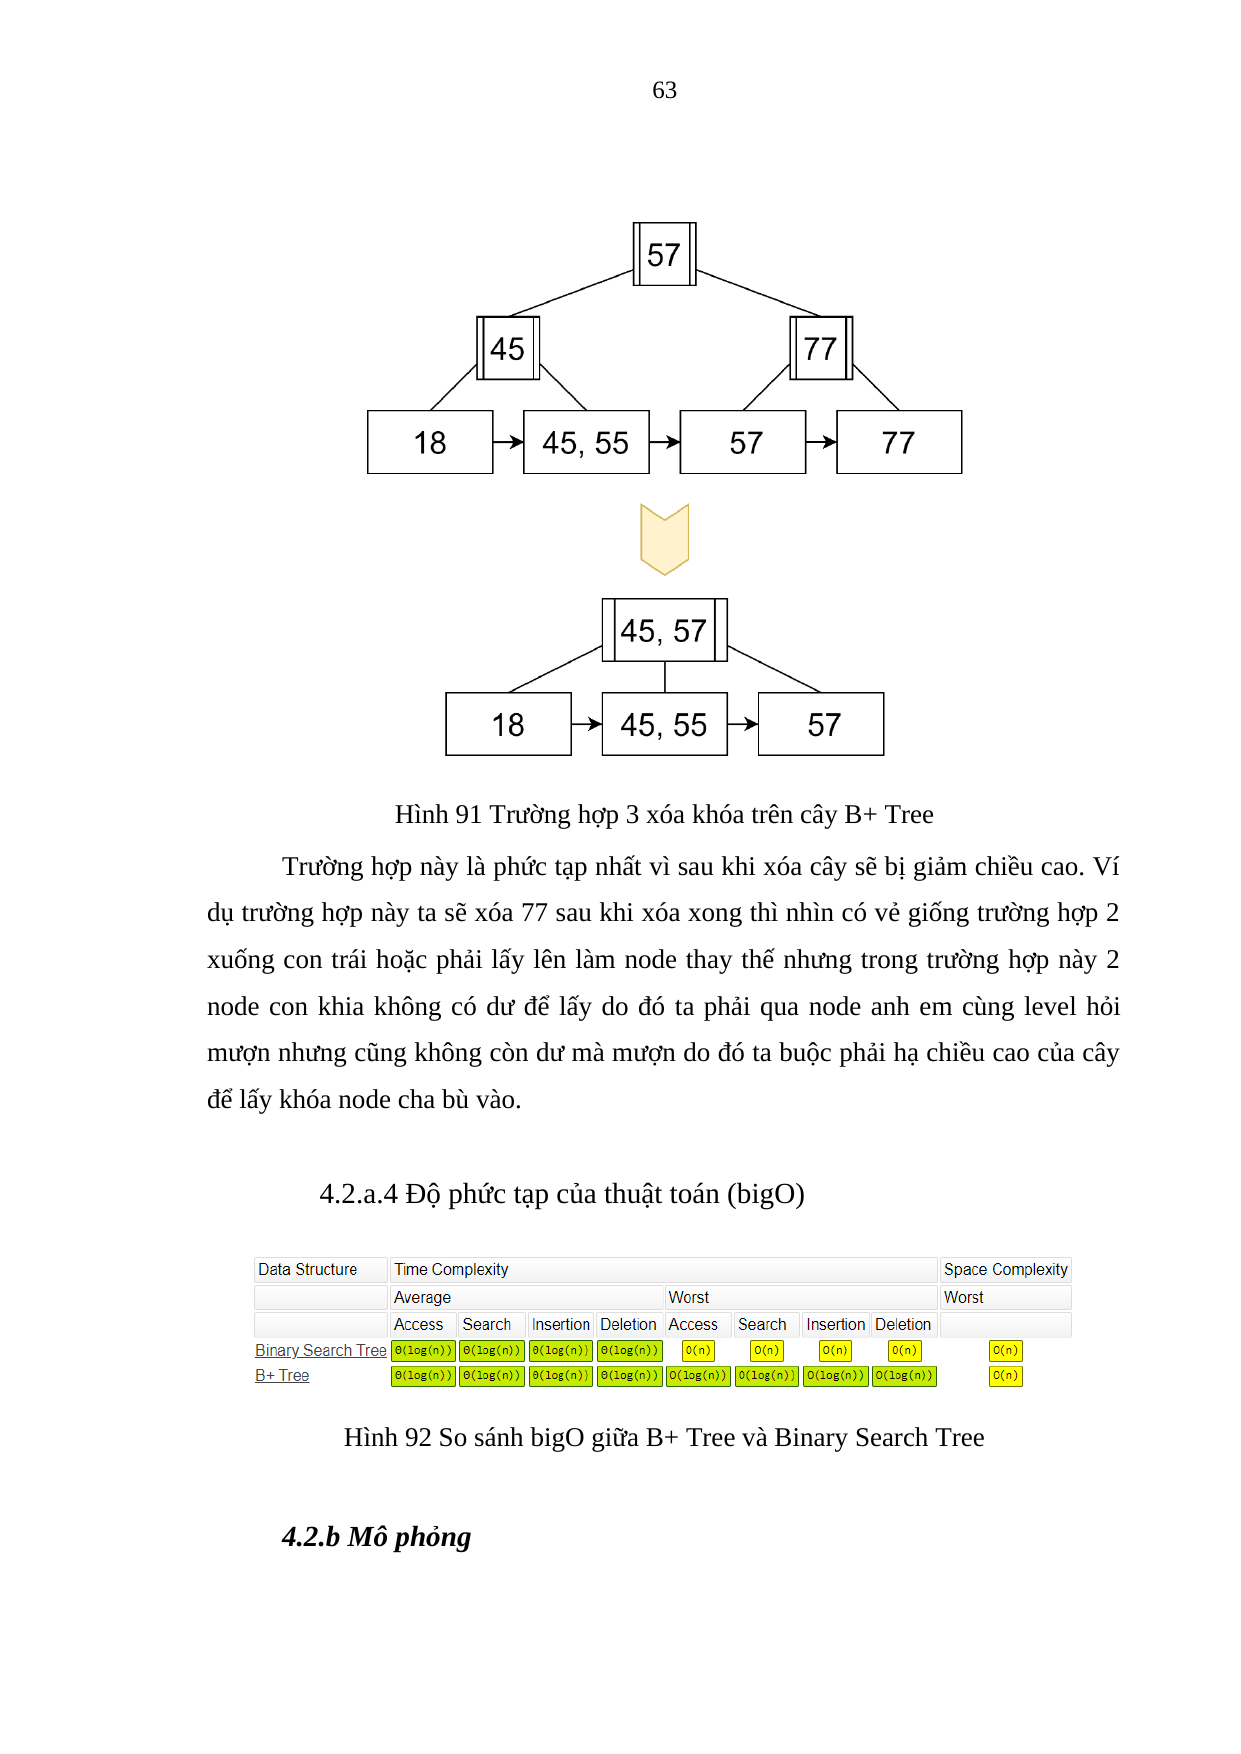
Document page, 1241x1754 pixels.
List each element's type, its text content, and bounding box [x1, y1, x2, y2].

text Độ phức tạp của thuật toán (bigO) [319, 1176, 1122, 1210]
text Trường hợp này là phức tạp nhất vì sau khi xóa cây sẽ bị giảm chiều cao. Ví dụ trường hợp này ta sẽ xóa 77 sau khi xóa xong thì nhìn có vẻ giống trường hợp 2 xuống con trái hoặc phải lấy lên làm node thay thế nhưng trong trường hợp này 2 node con khia không có dư để lấy do đó ta phải qua node anh em cùng level hỏi mượn nhưng cũng không còn dư mà mượn do đó ta buộc phải hạ chiều cao của cây để lấy khóa node cha bù vào. [207, 850, 1122, 1114]
text Mô phỏng [282, 1519, 1122, 1553]
picture [252, 1251, 1077, 1396]
picture [351, 206, 978, 773]
text Hình 91 Trường hợp 3 xóa khóa trên cây B+ Tree [207, 798, 1122, 829]
text Hình 92 So sánh bigO giữa B+ Tree và Binary Search Tree [207, 1421, 1122, 1452]
